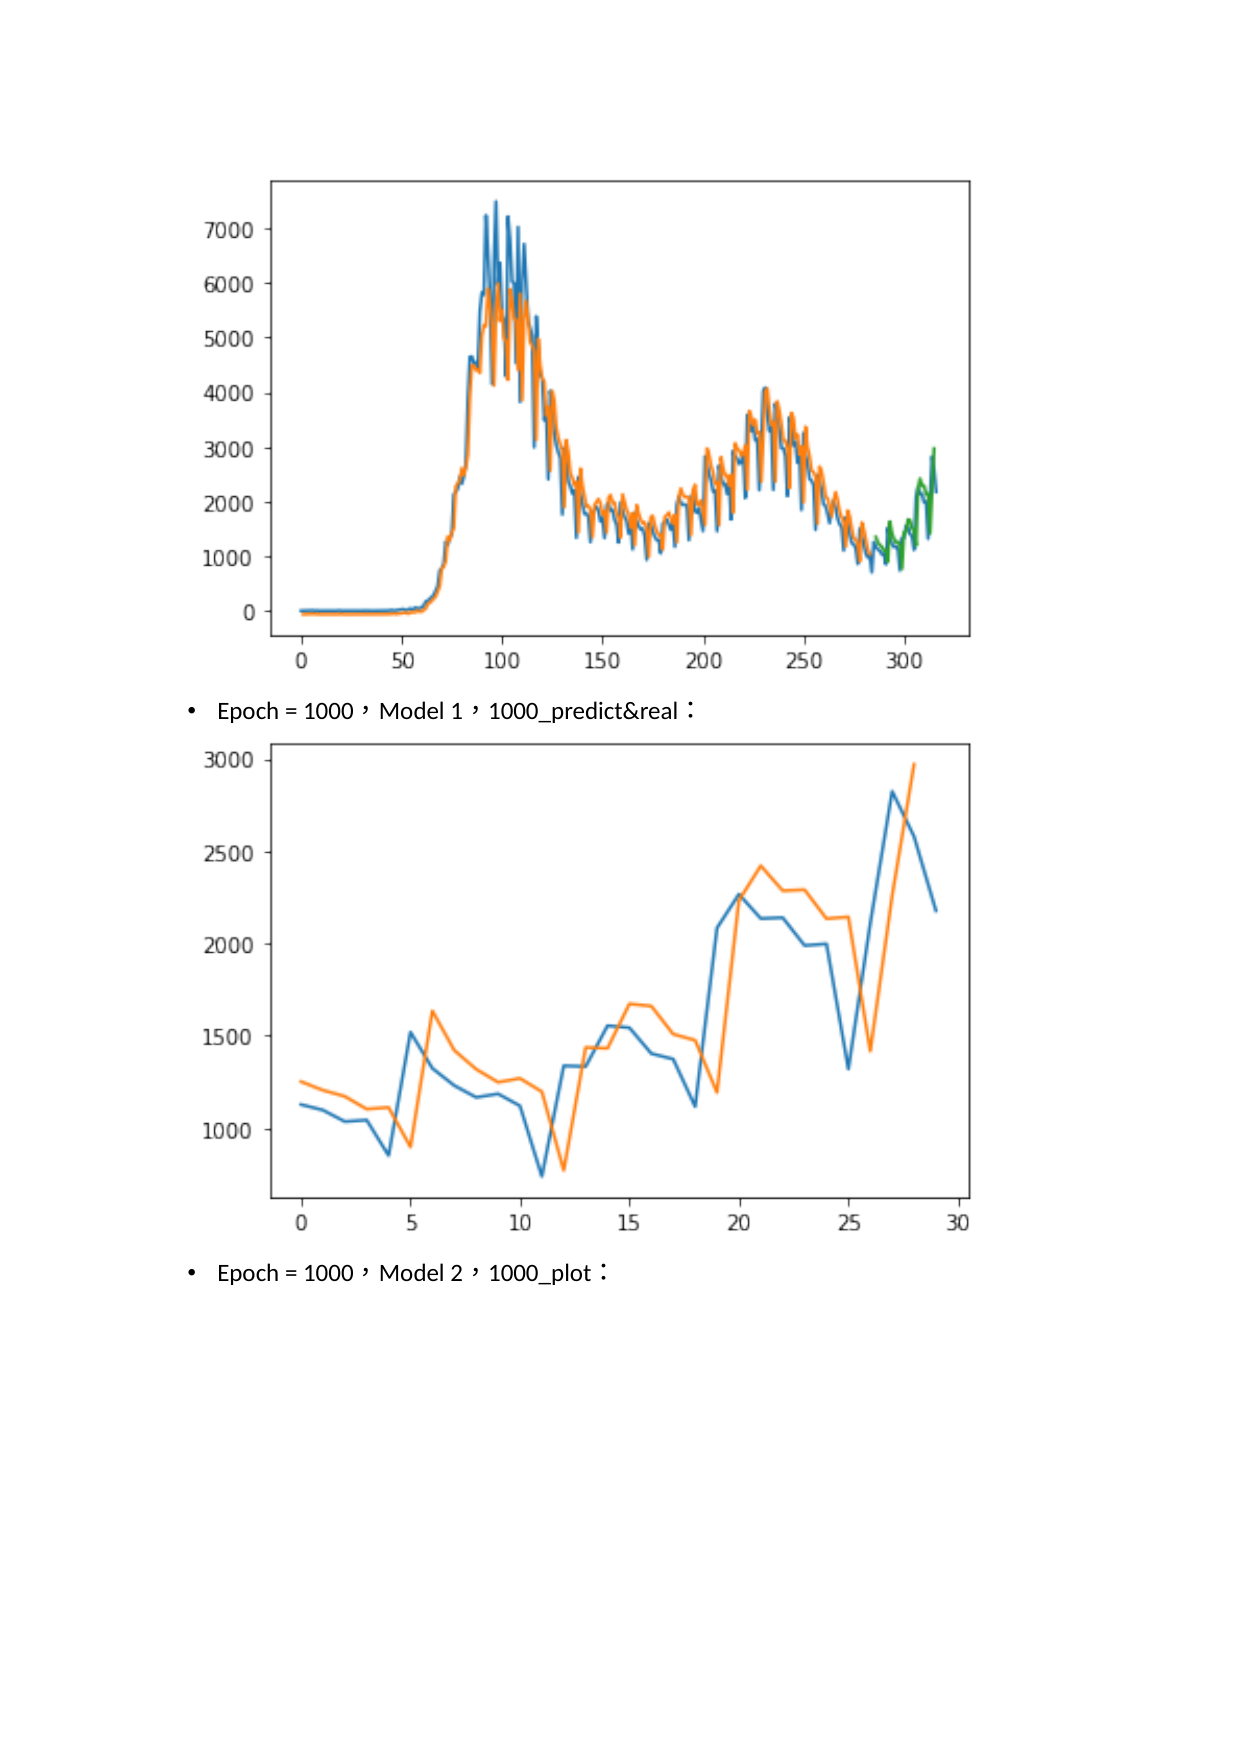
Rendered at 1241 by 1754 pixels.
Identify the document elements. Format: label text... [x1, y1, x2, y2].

picture [187, 731, 986, 1248]
list Epoch = 1000，Model 1，1000_predict&real： [187, 689, 1053, 727]
picture [187, 168, 982, 686]
list Epoch = 1000，Model 2，1000_plot： [187, 1252, 1053, 1289]
